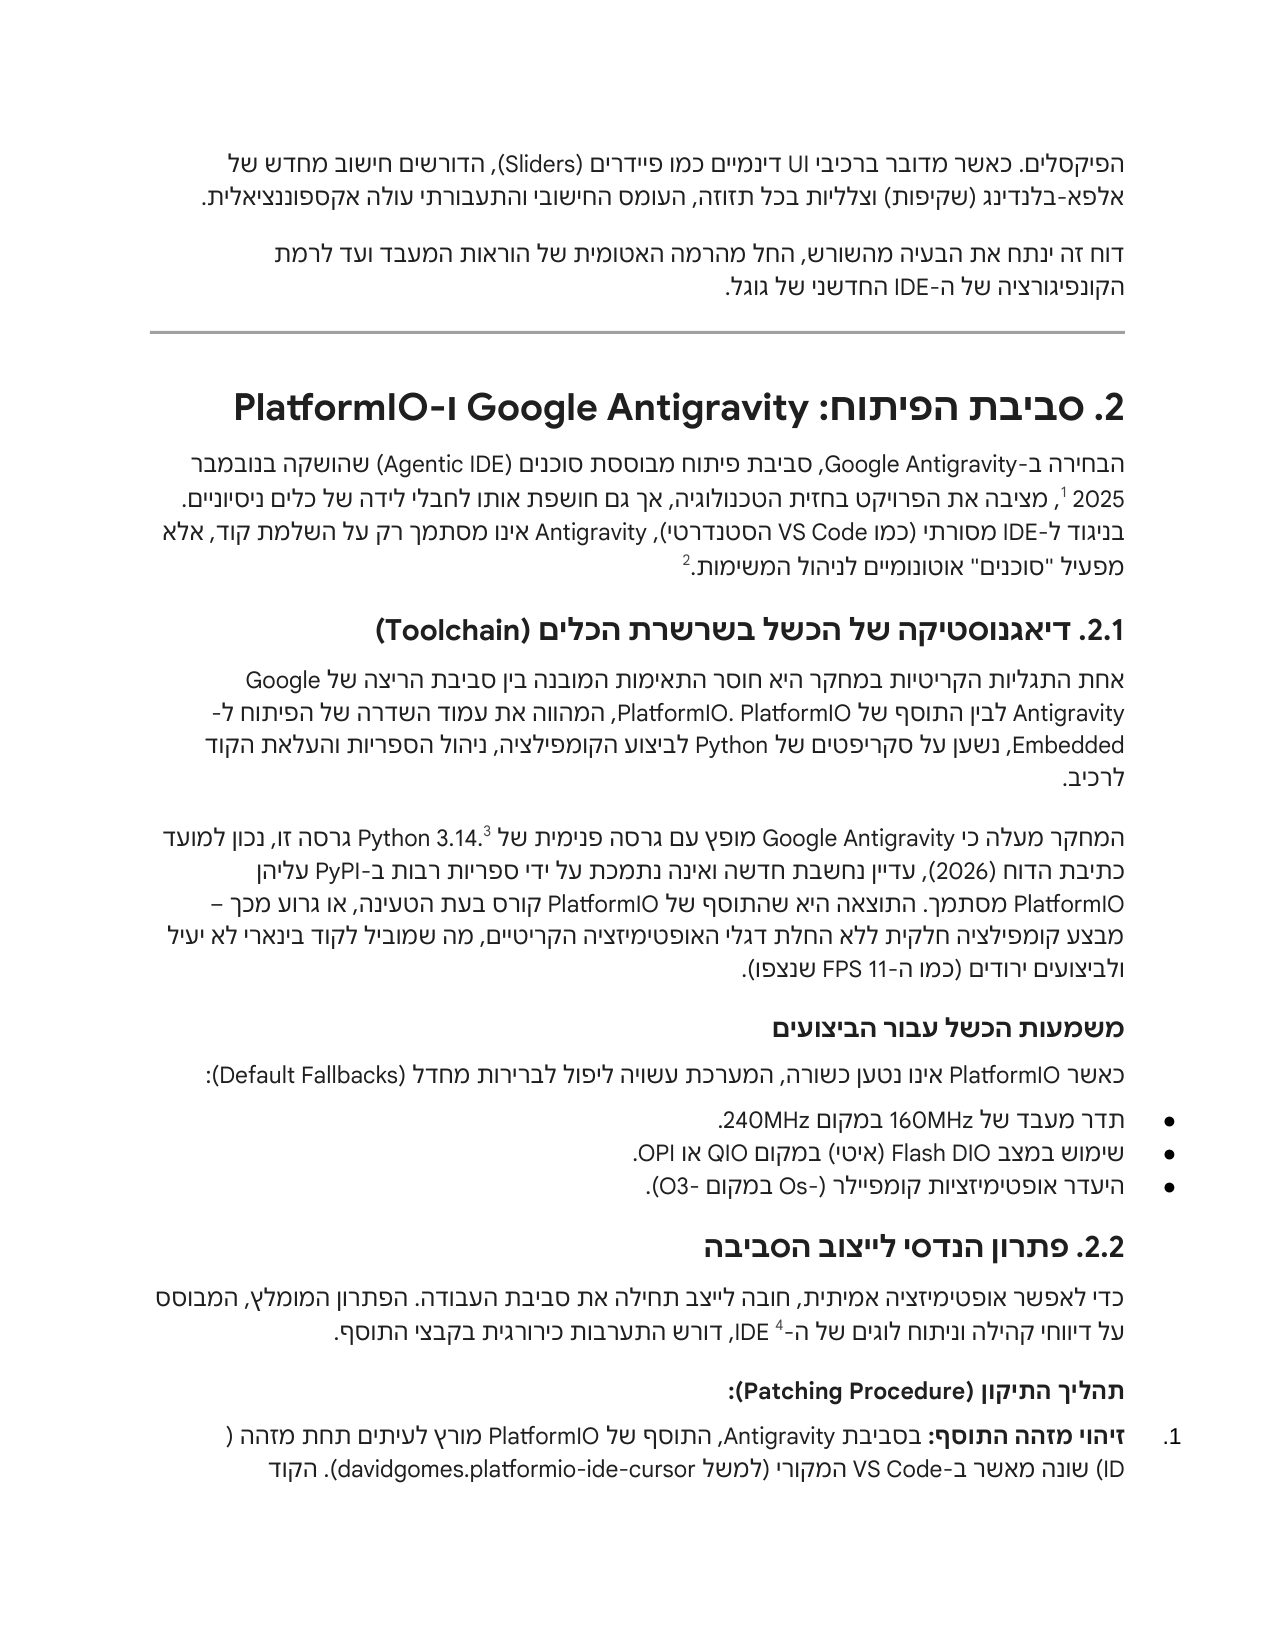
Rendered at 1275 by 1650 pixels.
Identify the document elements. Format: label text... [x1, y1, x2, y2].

subtitle 2.2. פתרון הנדסי לייצוב הסביבה [150, 1229, 1125, 1266]
text כדי לאפשר אופטימיזציה אמיתית, חובה לייצב תחילה את סביבת העבודה. הפתרון המומלץ, המבוסס על דיווחי קהילה וניתוח לוגים של ה-IDE 4, דורש התערבות כירורגית בקבצי התוסף. [150, 1284, 1125, 1348]
text המחקר מעלה כי Google Antigravity מופץ עם גרסה פנימית של Python 3.14.3 גרסה זו, נכון למועד כתיבת הדוח (2026), עדיין נחשבת חדשה ואינה נתמכת על ידי ספריות רבות ב-PyPI עליהן PlatformIO מסתמך. התוצאה היא שהתוסף של PlatformIO קורס בעת הטעינה, או גרוע מכך – מבצע קומפילציה חלקית ללא החלת דגלי האופטימיזציה הקריטיים, מה שמוביל לקוד בינארי לא יעיל ולביצועים ירודים (כמו ה-11 FPS שנצפו). [150, 822, 1125, 984]
text אחת התגליות הקריטיות במחקר היא חוסר התאימות המובנה בין סביבת הריצה של Google Antigravity לבין התוסף של PlatformIO. PlatformIO, המהווה את עמוד השדרה של הפיתוח ל-Embedded, נשען על סקריפטים של Python לביצוע הקומפילציה, ניהול הספריות והעלאת הקוד לרכיב. [150, 666, 1125, 793]
list היעדר אופטימיזציות קומפיילר (-Os במקום -O3). [198, 1172, 1162, 1201]
text כאשר PlatformIO אינו נטען כשורה, המערכת עשויה ליפול לברירות מחדל (Default Fallbacks): [150, 1061, 1125, 1090]
text דוח זה ינתח את הבעיה מהשורש, החל מהרמה האטומית של הוראות המעבד ועד לרמת הקונפיגורציה של ה-IDE החדשני של גוגל. [150, 240, 1125, 302]
subtitle 2.1. דיאגנוסטיקה של הכשל בשרשרת הכלים (Toolchain) [150, 612, 1125, 648]
text תהליך התיקון (Patching Procedure): [150, 1377, 1125, 1406]
subtitle 2. סביבת הפיתוח: Google Antigravity ו-PlatformIO [150, 334, 1125, 431]
subtitle משמעות הכשל עבור הביצועים [150, 1013, 1125, 1044]
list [200, 1422, 1162, 1484]
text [150, 150, 1125, 211]
list שימוש במצב Flash DIO (איטי) במקום QIO או OPI. [198, 1139, 1162, 1168]
text הבחירה ב-Google Antigravity, סביבת פיתוח מבוססת סוכנים (Agentic IDE) שהושקה בנובמבר 2025 1, מציבה את הפרויקט בחזית הטכנולוגיה, אך גם חושפת אותו לחבלי לידה של כלים ניסיוניים. בניגוד ל-IDE מסורתי (כמו VS Code הסטנדרטי), Antigravity אינו מסתמך רק על השלמת קוד, אלא מפעיל "סוכנים" אוטונומיים לניהול המשימות.2 [150, 450, 1125, 582]
list תדר מעבד של 160MHz במקום 240MHz. [198, 1106, 1162, 1135]
